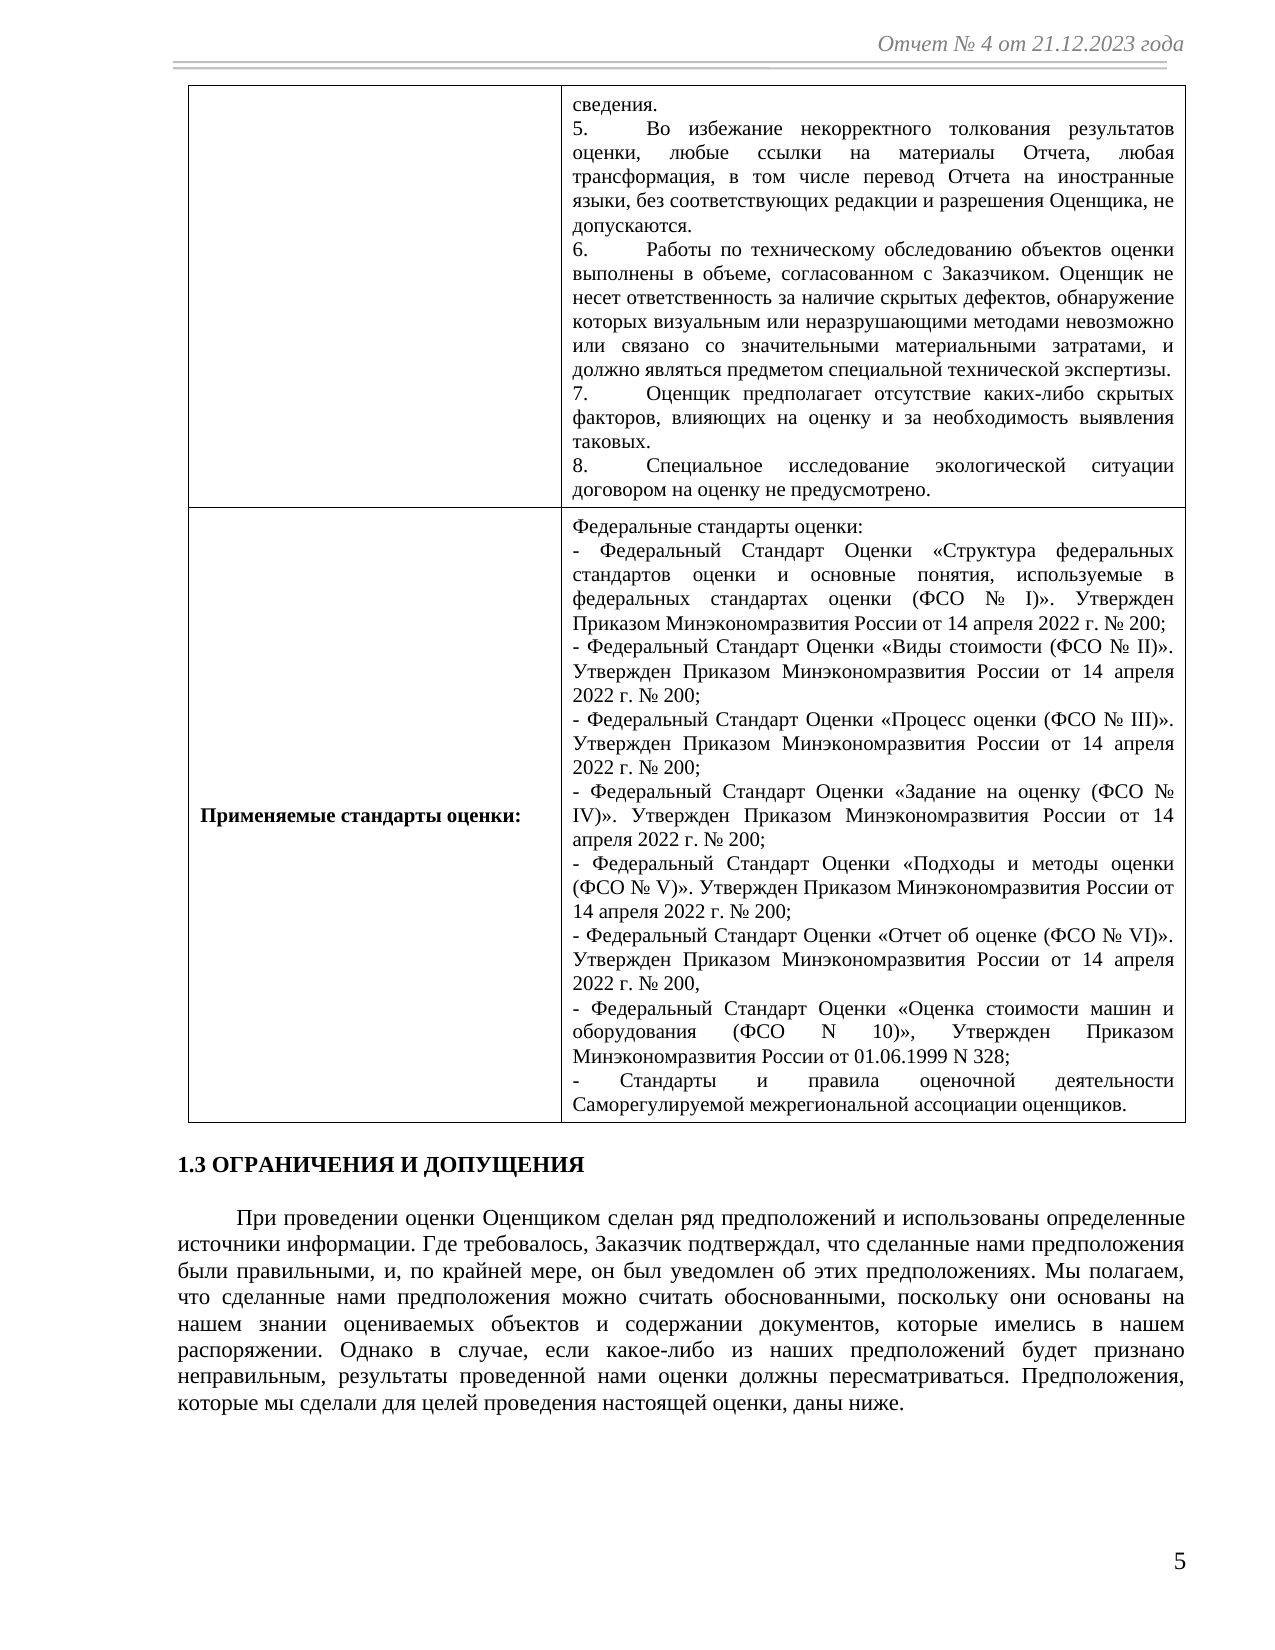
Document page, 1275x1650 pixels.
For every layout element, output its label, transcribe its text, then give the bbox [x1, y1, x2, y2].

table_cell Применяемые стандарты оценки: [189, 508, 561, 1122]
subtitle 1.3 ОГРАНИЧЕНИЯ И ДОПУЩЕНИЯ [177, 1151, 1186, 1178]
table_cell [562, 86, 1185, 507]
table_cell Федеральные стандарты оценки: - Федеральный Стандарт Оценки «Структура федеральных стандартов оценки и основные понятия, используемые в федеральных стандартах оценки (ФСО № I)». Утвержден Приказом Минэкономразвития России от 14 апреля 2022 г. № 200; - Федеральный Стандарт Оценки «Виды стоимости (ФСО № II)». Утвержден Приказом Минэкономразвития России от 14 апреля 2022 г. № 200; - Федеральный Стандарт Оценки «Процесс оценки (ФСО № III)». Утвержден Приказом Минэкономразвития России от 14 апреля 2022 г. № 200; - Федеральный Стандарт Оценки «Задание на оценку (ФСО № IV)». Утвержден Приказом Минэкономразвития России от 14 апреля 2022 г. № 200; - Федеральный Стандарт Оценки «Подходы и методы оценки (ФСО № V)». Утвержден Приказом Минэкономразвития России от 14 апреля 2022 г. № 200; - Федеральный Стандарт Оценки «Отчет об оценке (ФСО № VI)». Утвержден Приказом Минэкономразвития России от 14 апреля 2022 г. № 200, - Федеральный Стандарт Оценки «Оценка стоимости машин и оборудования (ФСО N 10)», Утвержден Приказом Минэкономразвития России от 01.06.1999 N 328; - Стандарты и правила оценочной деятельности Саморегулируемой межрегиональной ассоциации оценщиков. [562, 508, 1185, 1122]
text При проведении оценки Оценщиком сделан ряд предположений и использованы определенные источники информации. Где требовалось, Заказчик подтверждал, что сделанные нами предположения были правильными, и, по крайней мере, он был уведомлен об этих предположениях. Мы полагаем, что сделанные нами предположения можно считать обоснованными, поскольку они основаны на нашем знании оцениваемых объектов и содержании документов, которые имелись в нашем распоряжении. Однако в случае, если какое-либо из наших предположений будет признано неправильным, результаты проведенной нами оценки должны пересматриваться. Предположения, которые мы сделали для целей проведения настоящей оценки, даны ниже. [177, 1204, 1186, 1415]
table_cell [189, 86, 561, 507]
